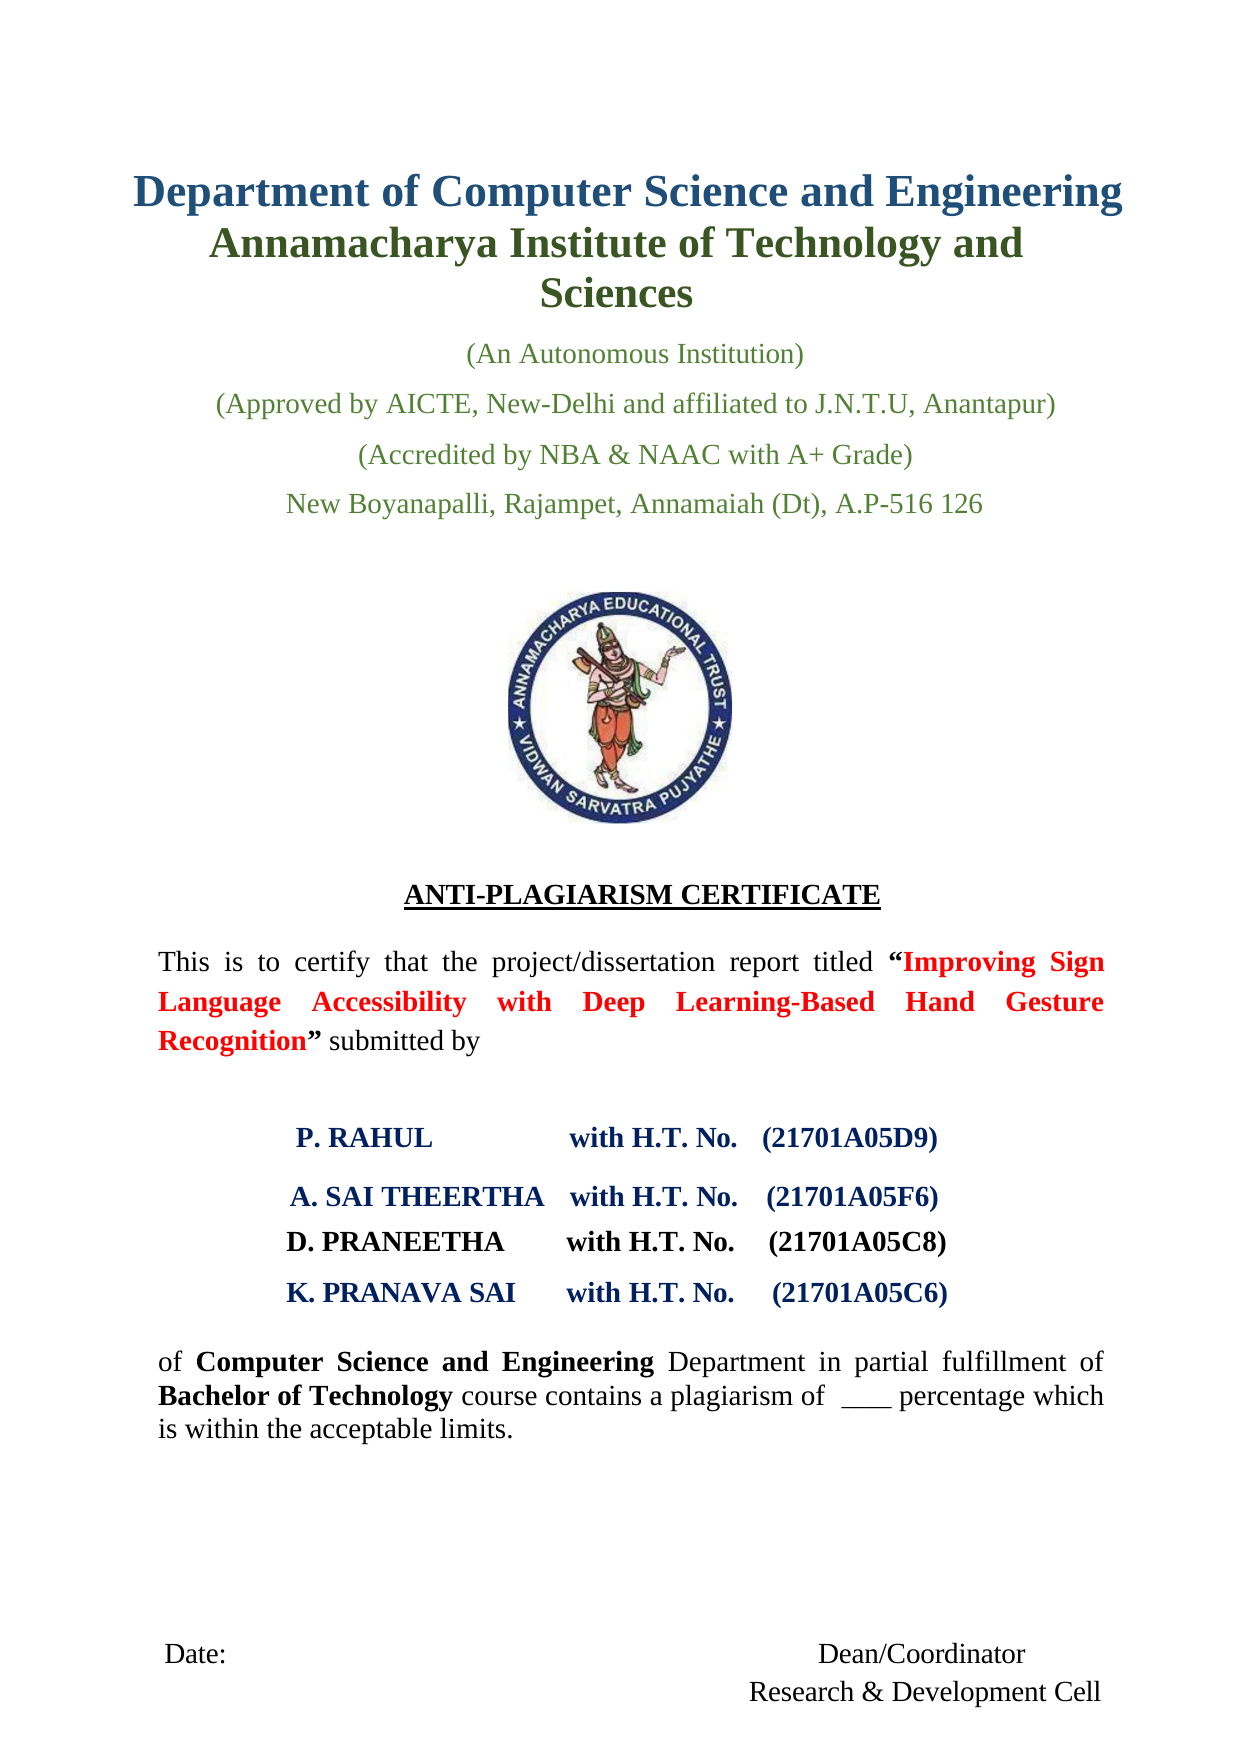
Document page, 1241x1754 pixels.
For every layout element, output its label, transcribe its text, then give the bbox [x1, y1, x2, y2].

table_cell with H.T. No. [554, 1173, 749, 1224]
picture [507, 591, 733, 824]
text ANTI-PLAGIARISM CERTIFICATE [194, 877, 1091, 911]
text of Computer Science and Engineering Department in partial fulfillment of Bachelor of Technology course contains a plagiarism of ____ percentage which is within the acceptable limits. [158, 1344, 1104, 1445]
table_header P. RAHUL [290, 1121, 554, 1172]
text D. PRANEETHA with H.T. No. (21701A05C8) [133, 1224, 1137, 1257]
text This is to certify that the project/dissertation report titled “Improving Sign Language Accessibility with Deep Learning-Based Hand Gesture Recognition” submitted by [158, 944, 1105, 1057]
table_cell A. SAI THEERTHA [290, 1173, 554, 1224]
text K. PRANAVA SAI with H.T. No. (21701A05C6) [133, 1275, 1137, 1309]
text Date: Dean/Coordinator [164, 1636, 1137, 1670]
table_cell (21701A05F6) [750, 1173, 940, 1224]
text Research & Development Cell [749, 1674, 1137, 1708]
table_header with H.T. No. [554, 1121, 749, 1172]
table_header (21701A05D9) [750, 1121, 940, 1172]
